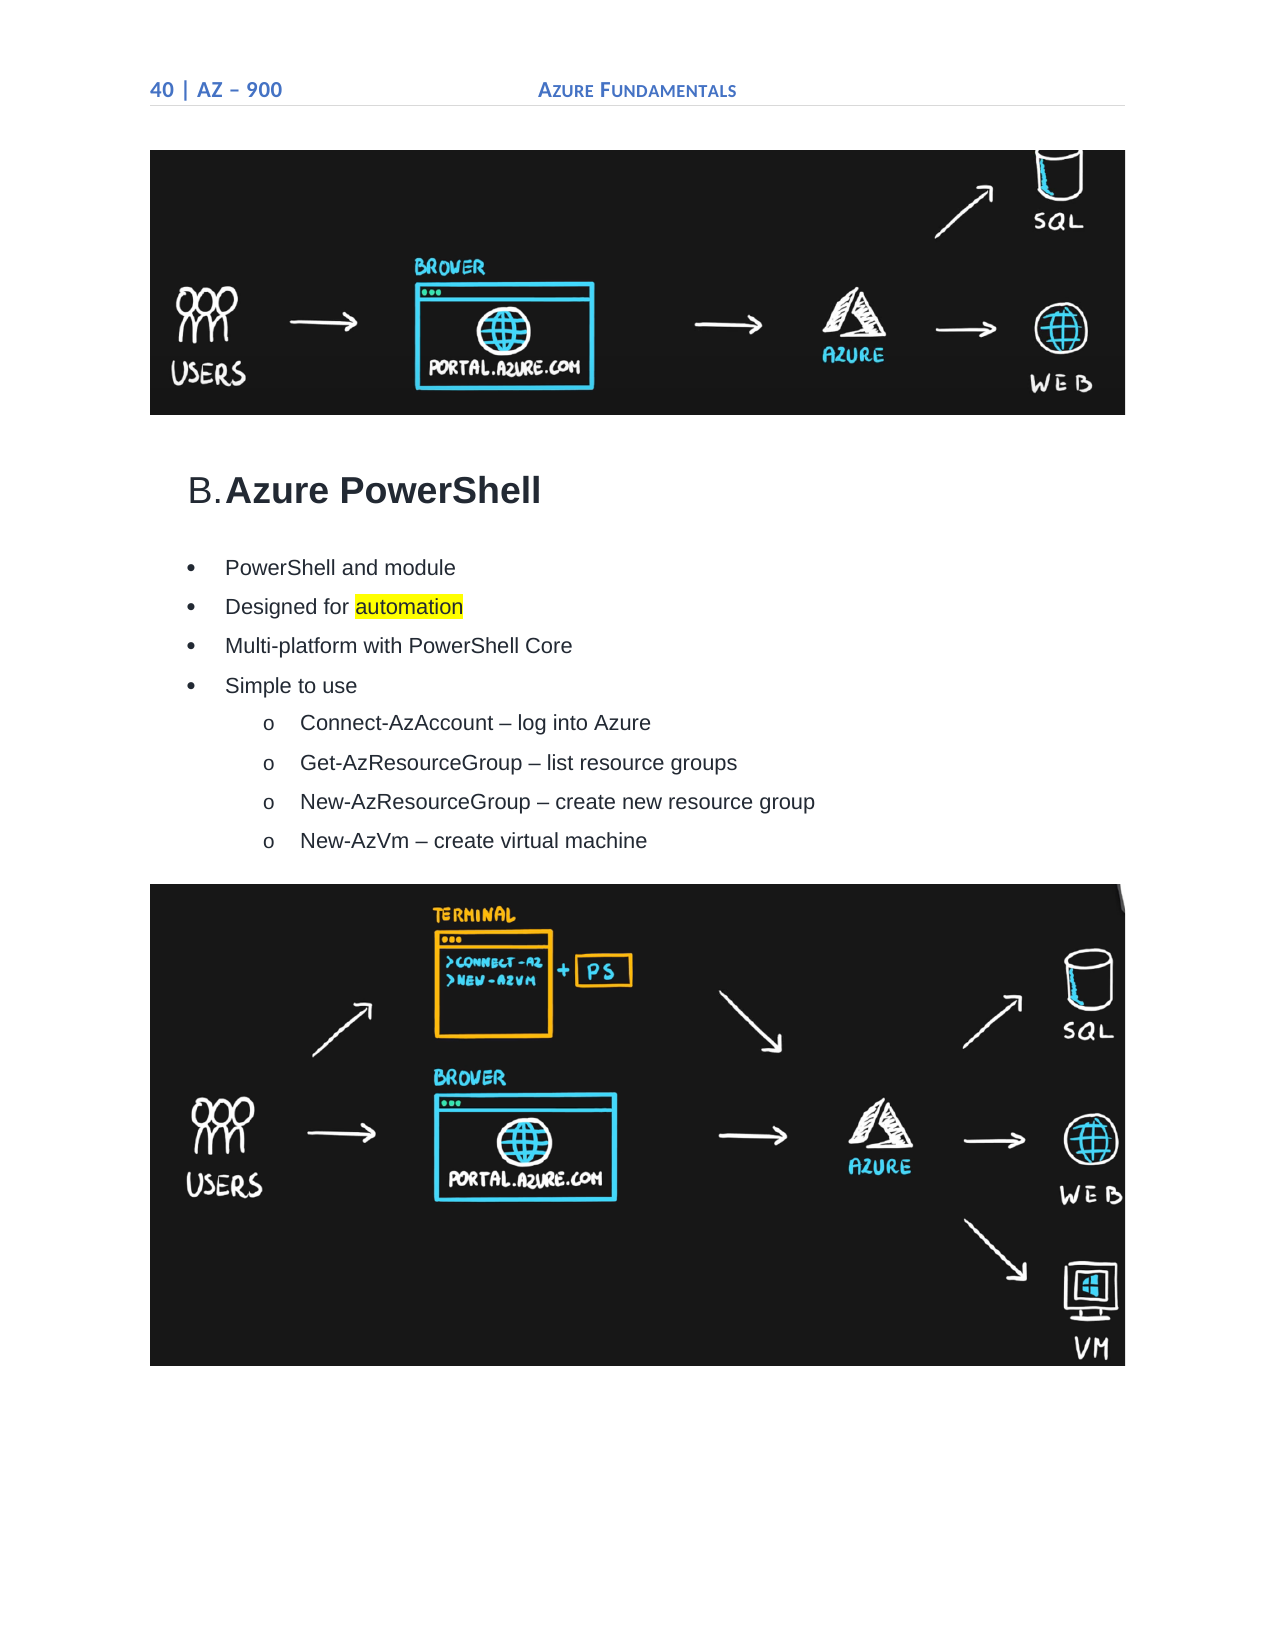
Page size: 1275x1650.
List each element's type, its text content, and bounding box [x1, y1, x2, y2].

list Designed for automation [187, 579, 1125, 619]
list Simple to use [187, 658, 1125, 698]
list PowerShell and module [187, 540, 1125, 579]
picture [150, 150, 1125, 415]
list Get-AzResourceGroup – list resource groups [262, 737, 1125, 776]
picture [150, 884, 1125, 1366]
list Multi-platform with PowerShell Core [187, 619, 1125, 658]
subtitle Azure PowerShell [187, 445, 1125, 511]
list New-AzResourceGroup – create new resource group [262, 776, 1125, 816]
list Connect-AzAccount – log into Azure [262, 698, 1125, 737]
list New-AzVm – create virtual machine [262, 816, 1125, 855]
